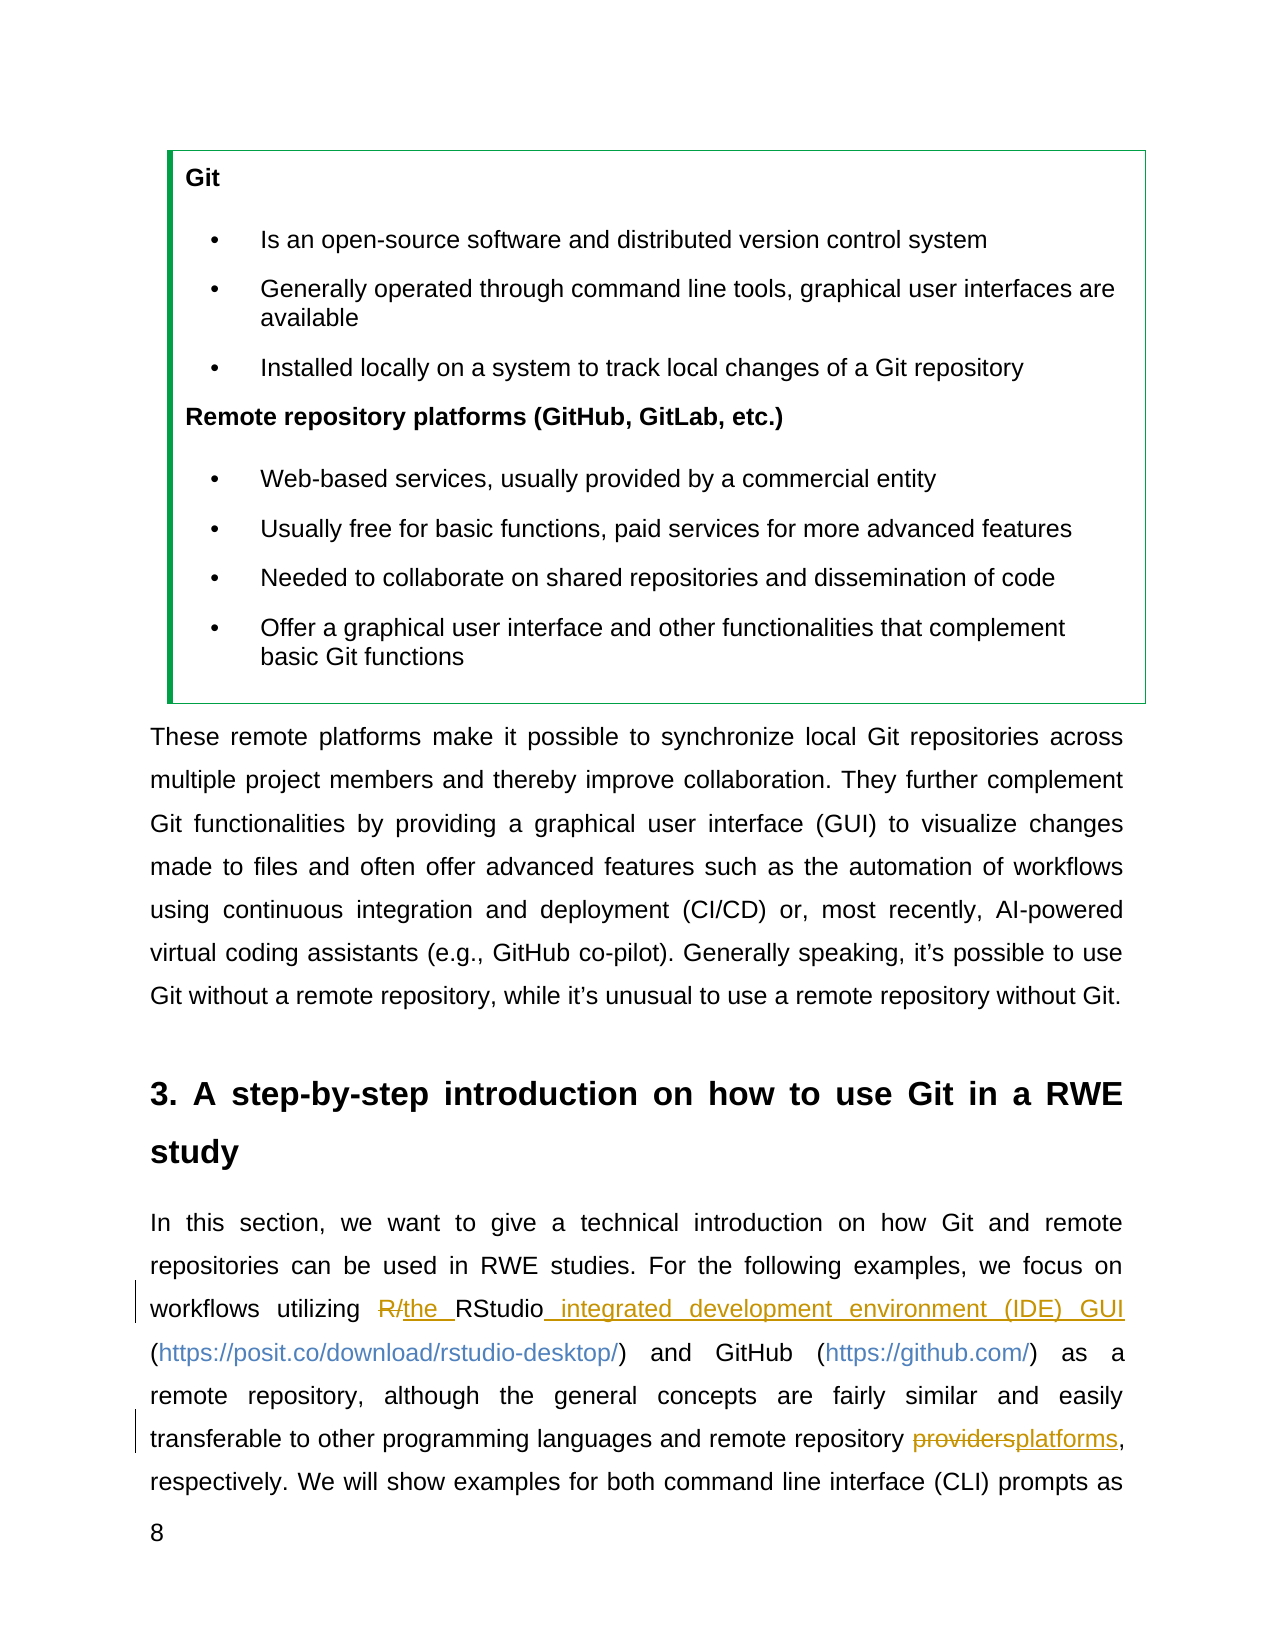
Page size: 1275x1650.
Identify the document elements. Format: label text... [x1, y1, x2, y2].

text These remote platforms make it possible to synchronize local Git repositories across multiple project members and thereby improve collaboration. They further complement Git functionalities by providing a graphical user interface (GUI) to visualize changes made to files and often offer advanced features such as the automation of workflows using continuous integration and deployment (CI/CD) or, most recently, AI-powered virtual coding assistants (e.g., GitHub co-pilot). Generally speaking, it’s possible to use Git without a remote repository, while it’s unusual to use a remote repository without Git. [150, 722, 1125, 1010]
subtitle 3. A step-by-step introduction on how to use Git in a RWE study [150, 1074, 1125, 1170]
table_cell Git Is an open-source software and distributed version control system Generally operated through command line tools, graphical user interfaces are available Installed locally on a system to track local changes of a Git repository Remote repository platforms (GitHub, GitLab, etc.) Web-based services, usually provided by a commercial entity Usually free for basic functions, paid services for more advanced features Needed to collaborate on shared repositories and dissemination of code Offer a graphical user interface and other functionalities that complement basic Git functions [173, 151, 1145, 702]
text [150, 1208, 1125, 1496]
